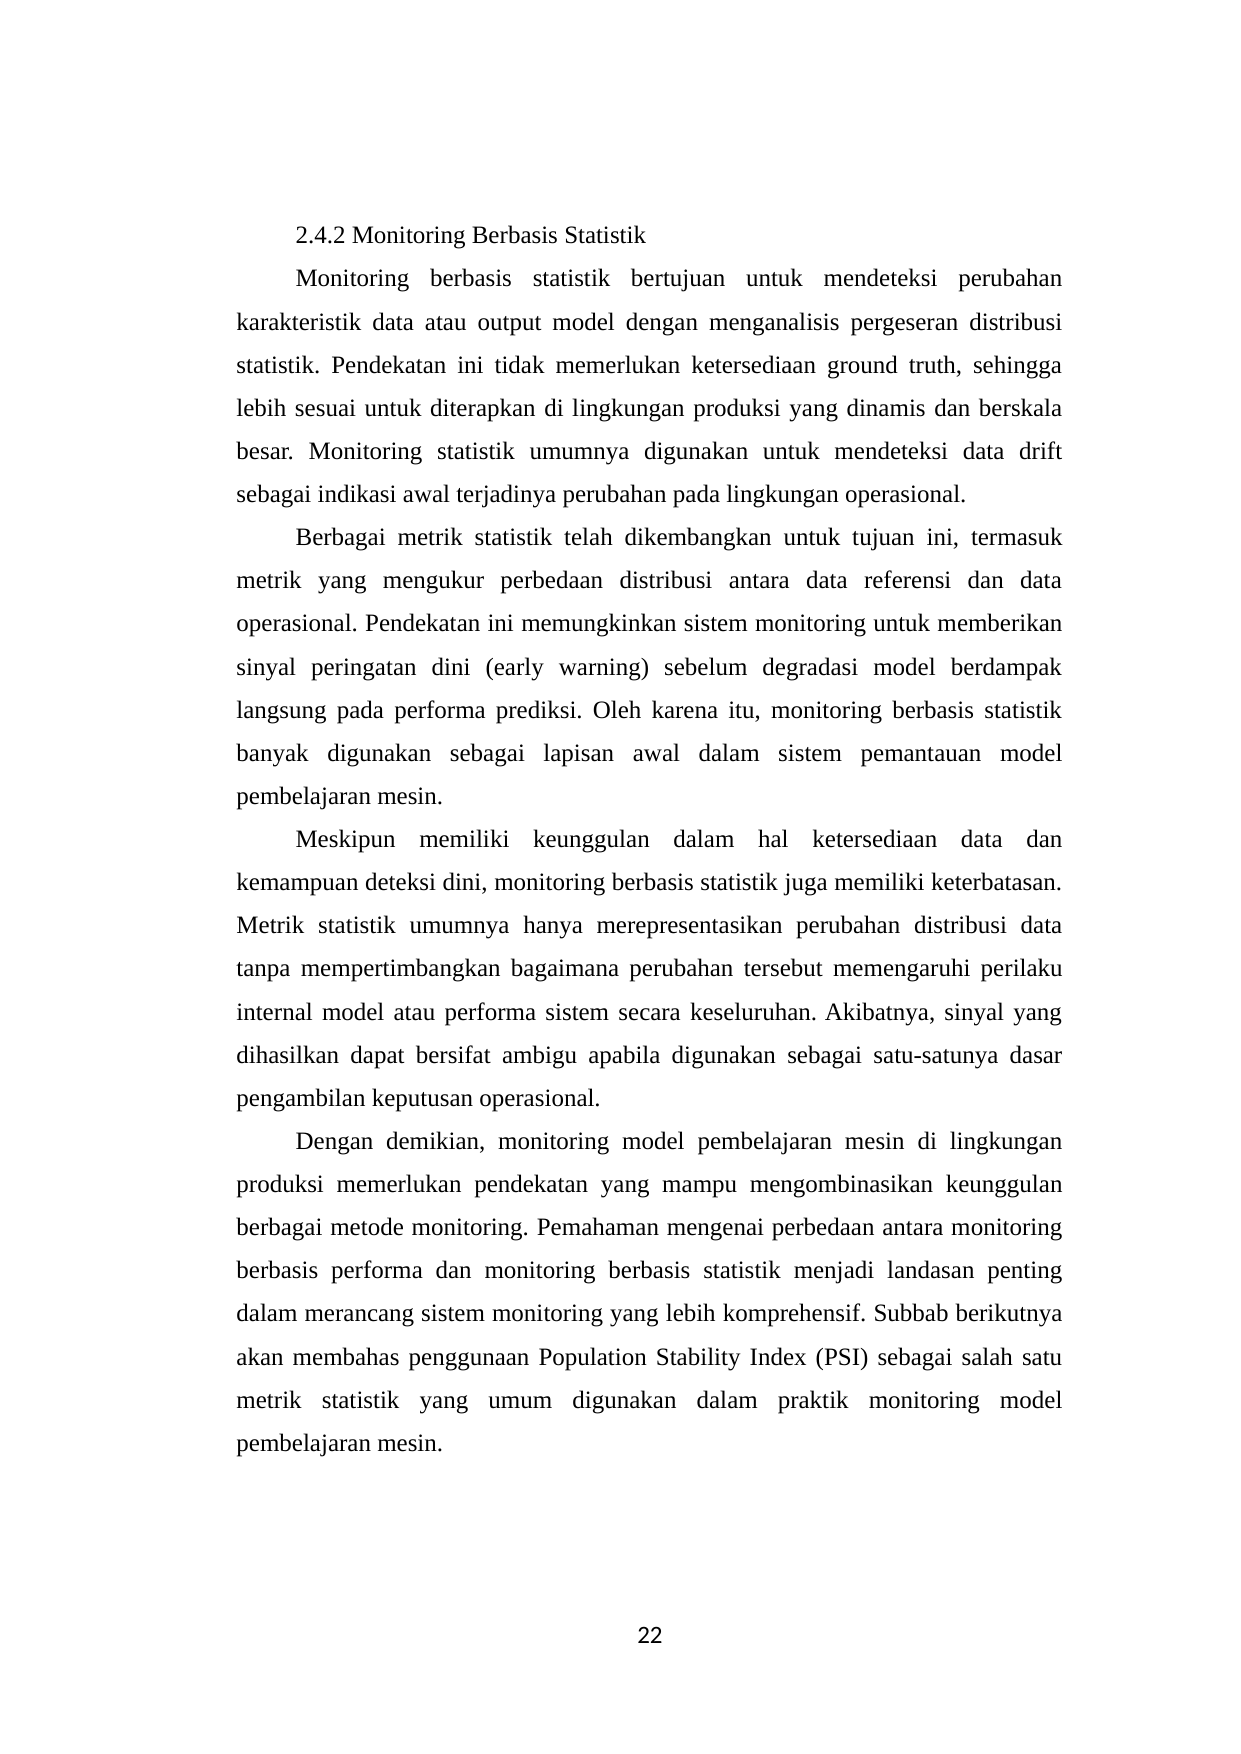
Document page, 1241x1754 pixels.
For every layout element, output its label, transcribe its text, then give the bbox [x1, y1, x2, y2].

text Monitoring berbasis statistik bertujuan untuk mendeteksi perubahan karakteristik data atau output model dengan menganalisis pergeseran distribusi statistik. Pendekatan ini tidak memerlukan ketersediaan ground truth, sehingga lebih sesuai untuk diterapkan di lingkungan produksi yang dinamis dan berskala besar. Monitoring statistik umumnya digunakan untuk mendeteksi data drift sebagai indikasi awal terjadinya perubahan pada lingkungan operasional. [236, 263, 1063, 508]
text Dengan demikian, monitoring model pembelajaran mesin di lingkungan produksi memerlukan pendekatan yang mampu mengombinasikan keunggulan berbagai metode monitoring. Pemahaman mengenai perbedaan antara monitoring berbasis performa dan monitoring berbasis statistik menjadi landasan penting dalam merancang sistem monitoring yang lebih komprehensif. Subbab berikutnya akan membahas penggunaan Population Stability Index (PSI) sebagai salah satu metrik statistik yang umum digunakan dalam praktik monitoring model pembelajaran mesin. [236, 1126, 1063, 1457]
text 2.4.2 Monitoring Berbasis Statistik [236, 220, 1063, 249]
text Berbagai metrik statistik telah dikembangkan untuk tujuan ini, termasuk metrik yang mengukur perbedaan distribusi antara data referensi dan data operasional. Pendekatan ini memungkinkan sistem monitoring untuk memberikan sinyal peringatan dini (early warning) sebelum degradasi model berdampak langsung pada performa prediksi. Oleh karena itu, monitoring berbasis statistik banyak digunakan sebagai lapisan awal dalam sistem pemantauan model pembelajaran mesin. [236, 522, 1063, 810]
text Meskipun memiliki keunggulan dalam hal ketersediaan data dan kemampuan deteksi dini, monitoring berbasis statistik juga memiliki keterbatasan. Metrik statistik umumnya hanya merepresentasikan perubahan distribusi data tanpa mempertimbangkan bagaimana perubahan tersebut memengaruhi perilaku internal model atau performa sistem secara keseluruhan. Akibatnya, sinyal yang dihasilkan dapat bersifat ambigu apabila digunakan sebagai satu-satunya dasar pengambilan keputusan operasional. [236, 824, 1063, 1112]
